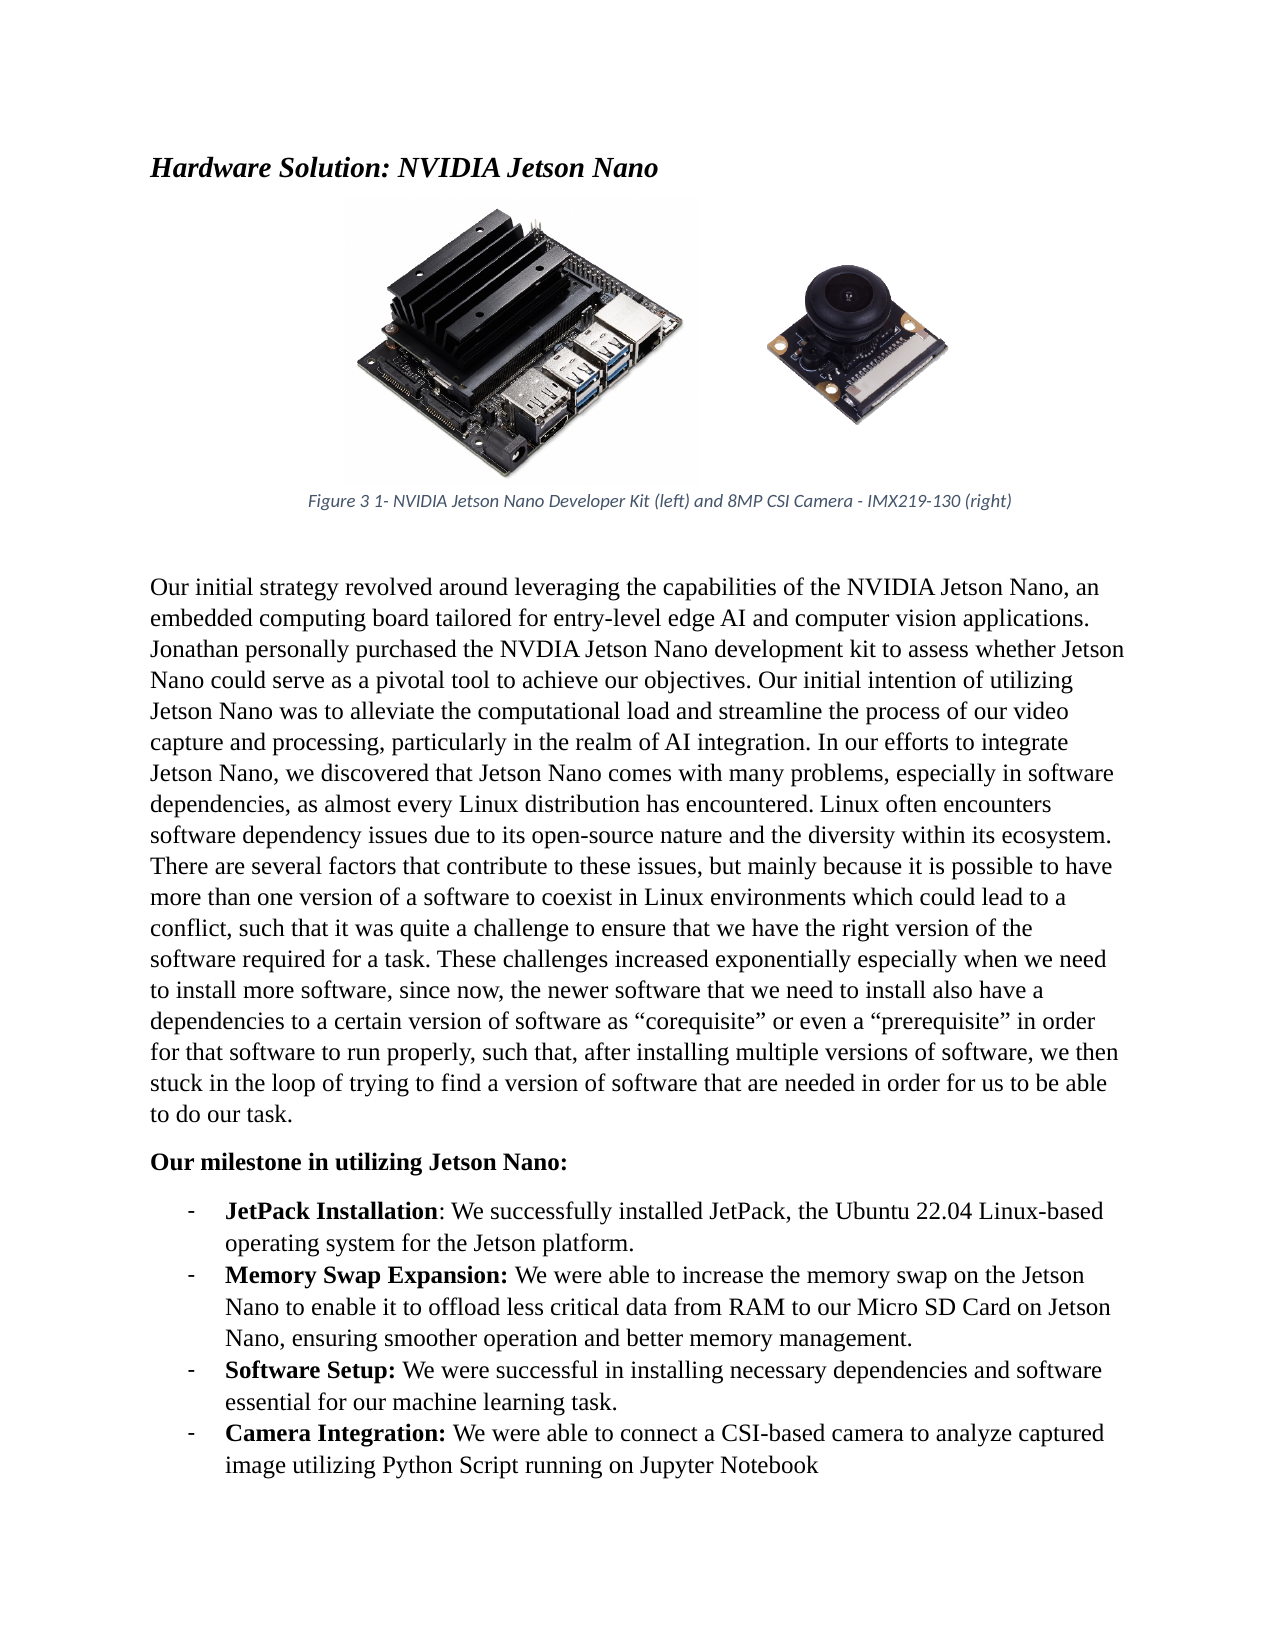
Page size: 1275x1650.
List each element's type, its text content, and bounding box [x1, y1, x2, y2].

text Our milestone in utilizing Jetson Nano: [150, 1147, 1125, 1176]
picture [345, 197, 699, 486]
list Software Setup: We were successful in installing necessary dependencies and software essential for our machine learning task. [187, 1354, 1125, 1415]
picture [724, 244, 991, 444]
list JetPack Installation: We successfully installed JetPack, the Ubuntu 22.04 Linux-based operating system for the Jetson platform. [187, 1195, 1125, 1257]
text Hardware Solution: NVIDIA Jetson Nano [150, 150, 1125, 183]
text Our initial strategy revolved around leveraging the capabilities of the NVIDIA Jetson Nano, an embedded computing board tailored for entry-level edge AI and computer vision applications. Jonathan personally purchased the NVDIA Jetson Nano development kit to assess whether Jetson Nano could serve as a pivotal tool to achieve our objectives. Our initial intention of utilizing Jetson Nano was to alleviate the computational load and streamline the process of our video capture and processing, particularly in the realm of AI integration. In our efforts to integrate Jetson Nano, we discovered that Jetson Nano comes with many problems, especially in software dependencies, as almost every Linux distribution has encountered. Linux often encounters software dependency issues due to its open-source nature and the diversity within its ecosystem. There are several factors that contribute to these issues, but mainly because it is possible to have more than one version of a software to coexist in Linux environments which could lead to a conflict, such that it was quite a challenge to ensure that we have the right version of the software required for a task. These challenges increased exponentially especially when we need to install more software, since now, the newer software that we need to install also have a dependencies to a certain version of software as “corequisite” or even a “prerequisite” in order for that software to run properly, such that, after installing multiple versions of software, we then stuck in the loop of trying to find a version of software that are needed in order for us to be able to do our task. [150, 203, 1125, 1128]
list Memory Swap Expansion: We were able to increase the memory swap on the Jetson Nano to enable it to offload less critical data from RAM to our Micro SD Card on Jetson Nano, ensuring smoother operation and better memory management. [187, 1259, 1125, 1351]
list Camera Integration: We were able to connect a CSI-based camera to analyze captured image utilizing Python Script running on Jupyter Notebook [187, 1418, 1125, 1479]
